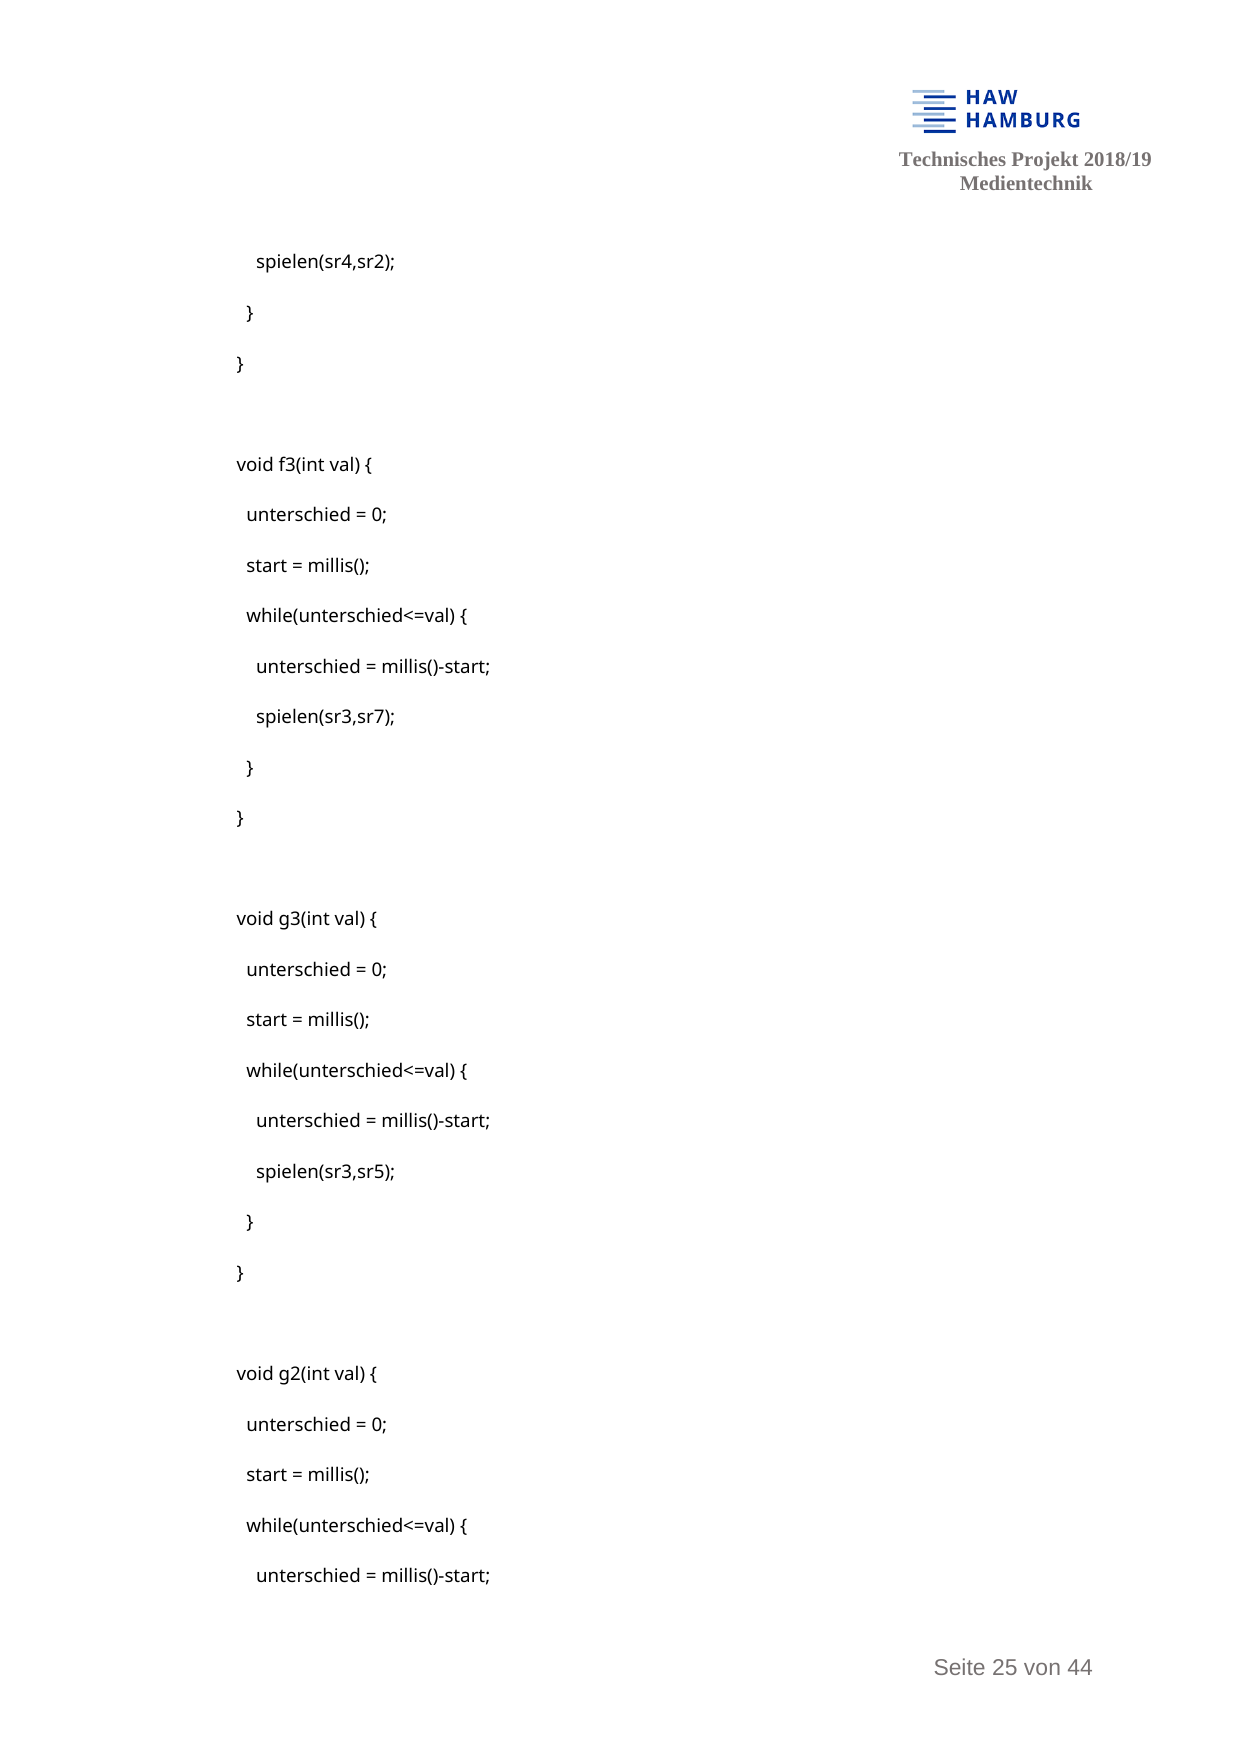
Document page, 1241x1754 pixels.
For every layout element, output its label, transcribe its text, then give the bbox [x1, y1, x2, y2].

text start = millis(); [236, 552, 1092, 577]
text spielen(sr4,sr2); [236, 249, 1092, 274]
text unterschied = 0; [236, 501, 1092, 527]
text while(unterschied<=val) { [236, 1512, 1092, 1537]
picture [898, 75, 1093, 147]
text } [236, 804, 1092, 830]
text start = millis(); [236, 1461, 1092, 1487]
text } [236, 1259, 1092, 1285]
text unterschied = 0; [236, 1411, 1092, 1436]
text } [236, 754, 1092, 779]
text unterschied = millis()-start; [236, 1562, 1092, 1588]
text unterschied = 0; [236, 956, 1092, 982]
text start = millis(); [236, 1007, 1092, 1032]
text } [236, 299, 1092, 325]
text void g3(int val) { [236, 906, 1092, 931]
text void f3(int val) { [236, 451, 1092, 476]
text while(unterschied<=val) { [236, 602, 1092, 628]
text } [236, 1209, 1092, 1234]
text spielen(sr3,sr5); [236, 1158, 1092, 1184]
text while(unterschied<=val) { [236, 1057, 1092, 1083]
text void g2(int val) { [236, 1360, 1092, 1386]
text unterschied = millis()-start; [236, 653, 1092, 678]
text spielen(sr3,sr7); [236, 703, 1092, 729]
text } [236, 350, 1092, 375]
text unterschied = millis()-start; [236, 1108, 1092, 1133]
